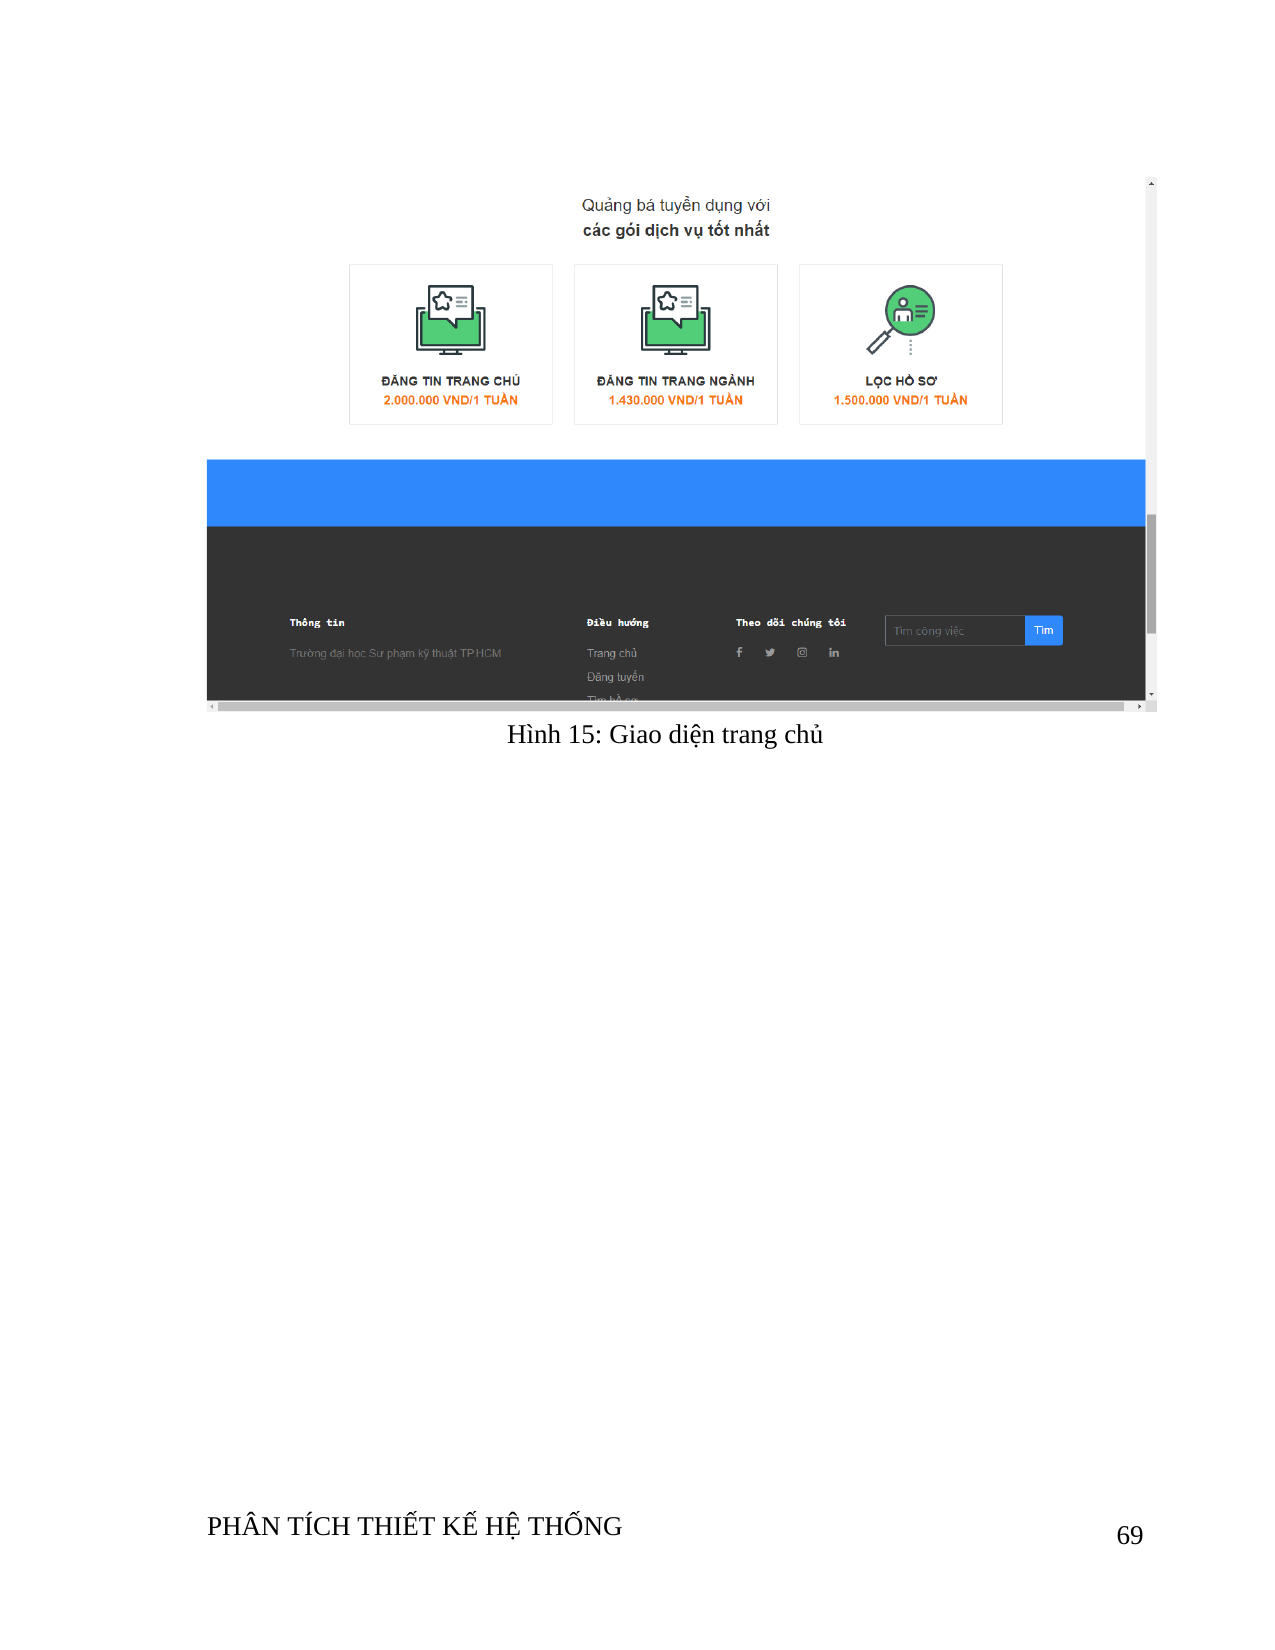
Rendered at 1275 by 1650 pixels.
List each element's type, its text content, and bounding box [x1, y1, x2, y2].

text Hình 15: Giao diện trang chủ [432, 718, 1157, 749]
picture [206, 177, 1157, 712]
